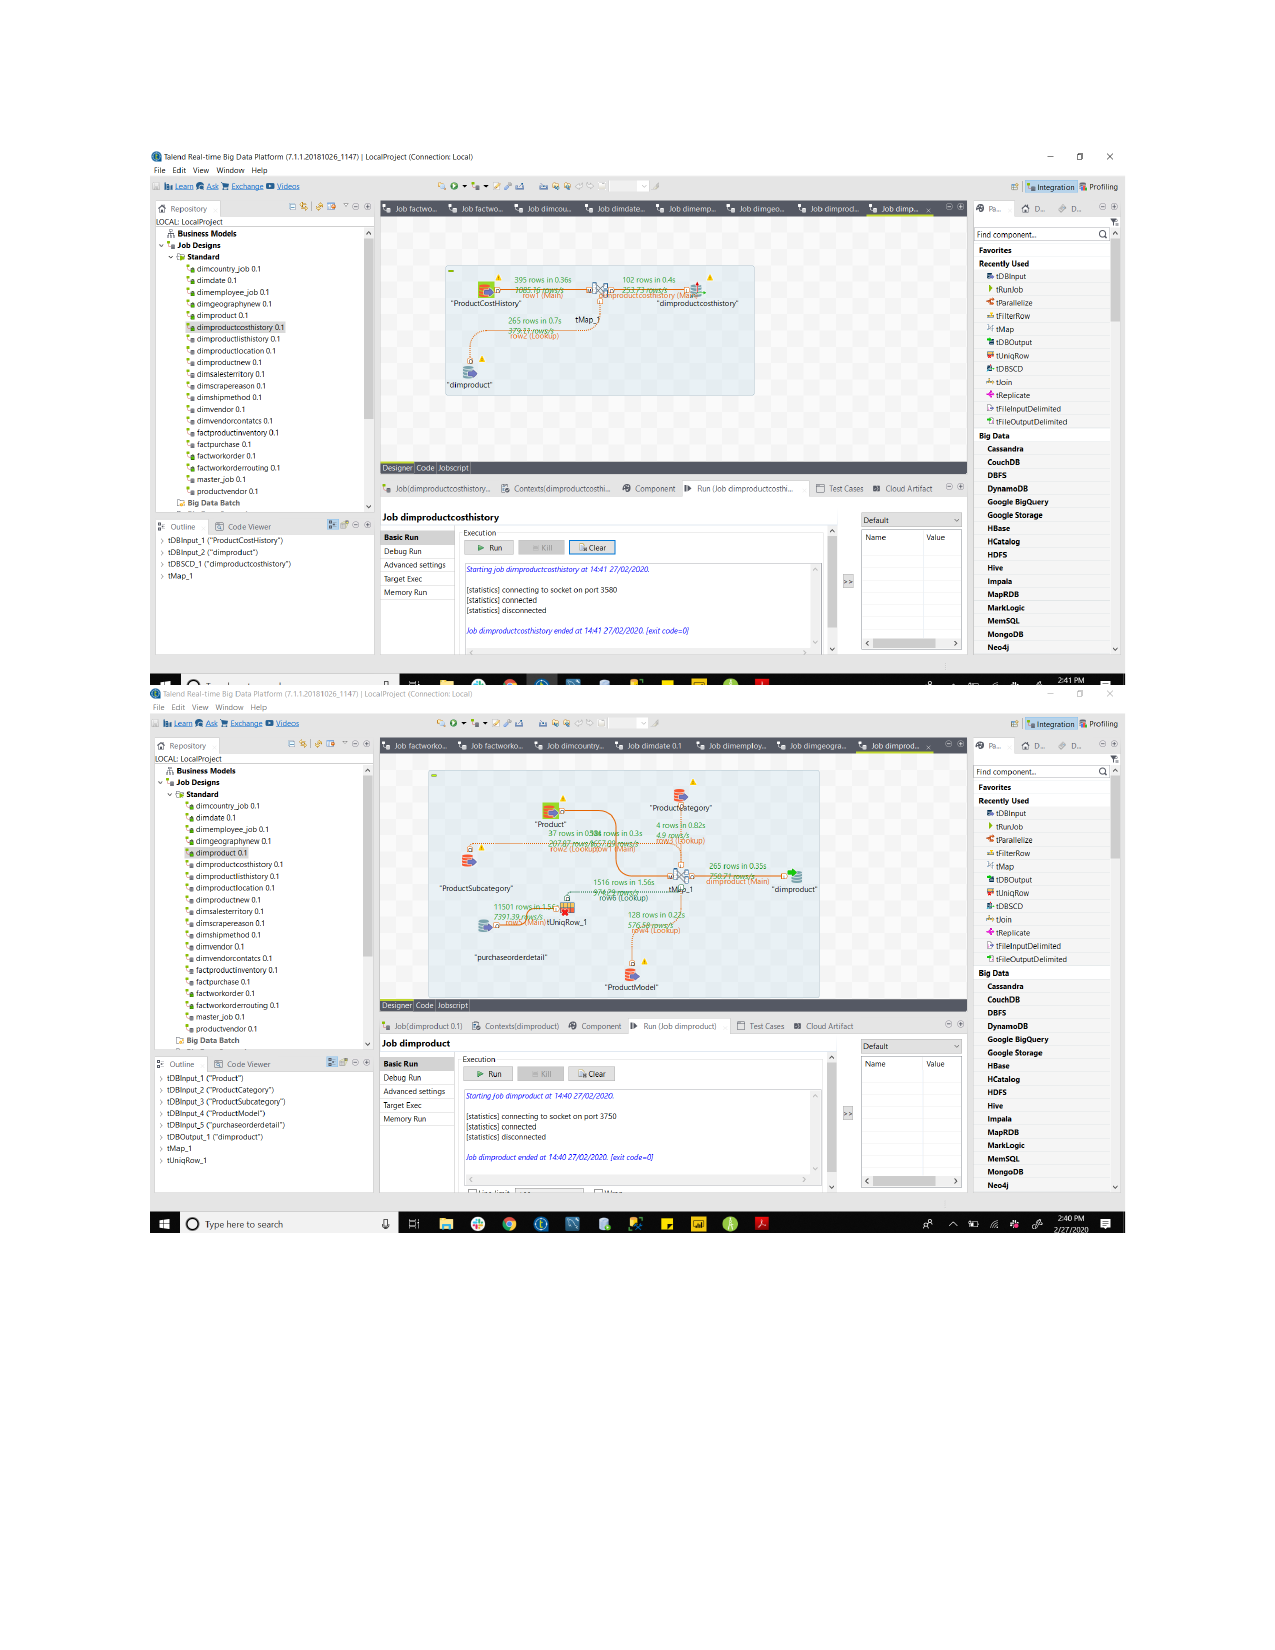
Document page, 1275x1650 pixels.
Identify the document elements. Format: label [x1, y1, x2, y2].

picture [150, 686, 1125, 1233]
picture [150, 150, 1125, 685]
